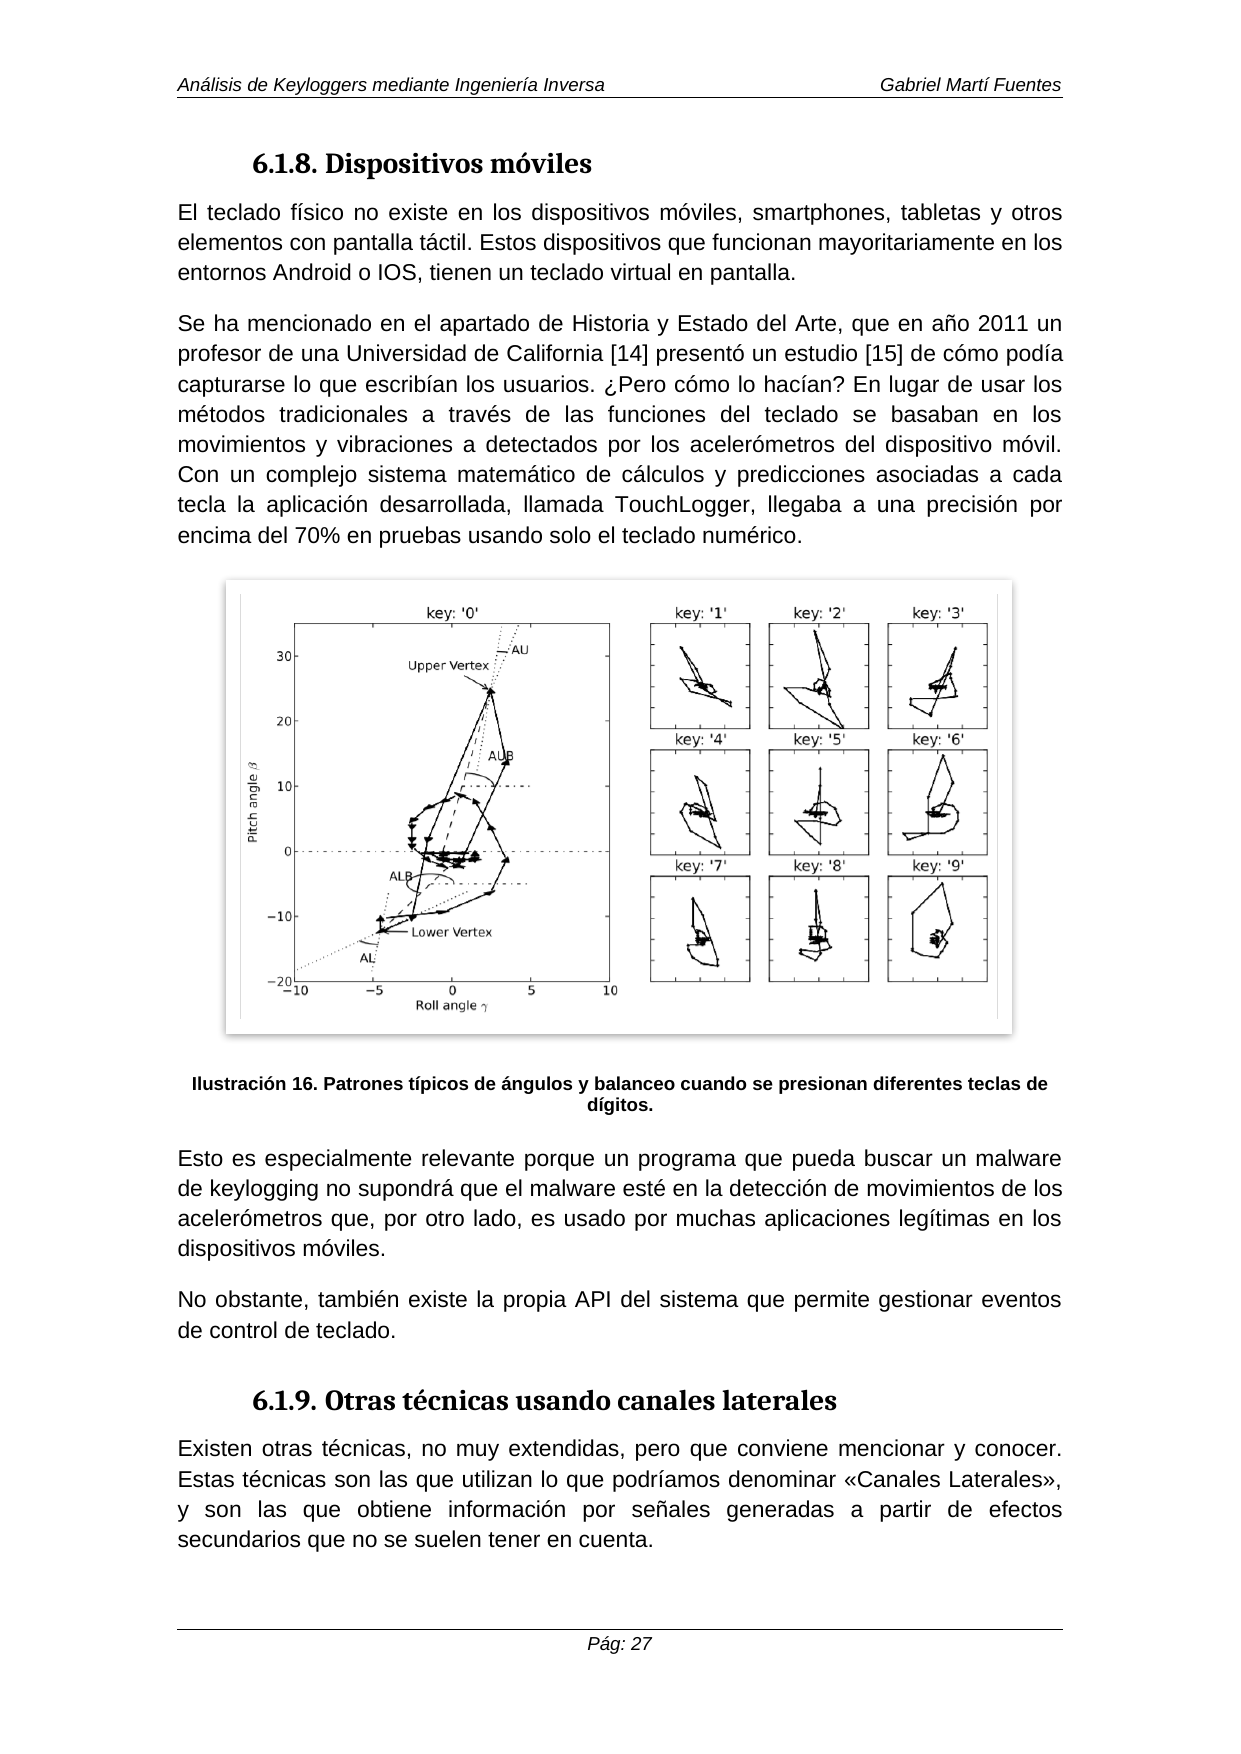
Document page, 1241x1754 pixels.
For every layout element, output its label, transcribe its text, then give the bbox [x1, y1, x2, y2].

subtitle Otras técnicas usando canales laterales [252, 1384, 1063, 1418]
picture [240, 594, 998, 1019]
text No obstante, también existe la propia API del sistema que permite gestionar eventos de control de teclado. [177, 1286, 1063, 1343]
text Ilustración 16. Patrones típicos de ángulos y balanceo cuando se presionan diferentes teclas de dígitos. [177, 1072, 1063, 1116]
text Existen otras técnicas, no muy extendidas, pero que conviene mencionar y conocer. Estas técnicas son las que utilizan lo que podríamos denominar «Canales Laterales», y son las que obtiene información por señales generadas a partir de efectos secundarios que no se suelen tener en cuenta. [177, 1435, 1063, 1552]
subtitle Dispositivos móviles [252, 148, 1063, 181]
text Esto es especialmente relevante porque un programa que pueda buscar un malware de keylogging no supondrá que el malware esté en la detección de movimientos de los acelerómetros que, por otro lado, es usado por muchas aplicaciones legítimas en los dispositivos móviles. [177, 1145, 1063, 1262]
text Se ha mencionado en el apartado de Historia y Estado del Arte, que en año 2011 un profesor de una Universidad de California presentó un estudio de cómo podía capturarse lo que escribían los usuarios. ¿Pero cómo lo hacían? En lugar de usar los métodos tradicionales a través de las funciones del teclado se basaban en los movimientos y vibraciones a detectados por los acelerómetros del dispositivo móvil. Con un complejo sistema matemático de cálculos y predicciones asociadas a cada tecla la aplicación desarrollada, llamada TouchLogger, llegaba a una precisión por encima del 70% en pruebas usando solo el teclado numérico. [177, 310, 1063, 548]
text El teclado físico no existe en los dispositivos móviles, smartphones, tabletas y otros elementos con pantalla táctil. Estos dispositivos que funcionan mayoritariamente en los entornos Android o IOS, tienen un teclado virtual en pantalla. [177, 199, 1063, 285]
